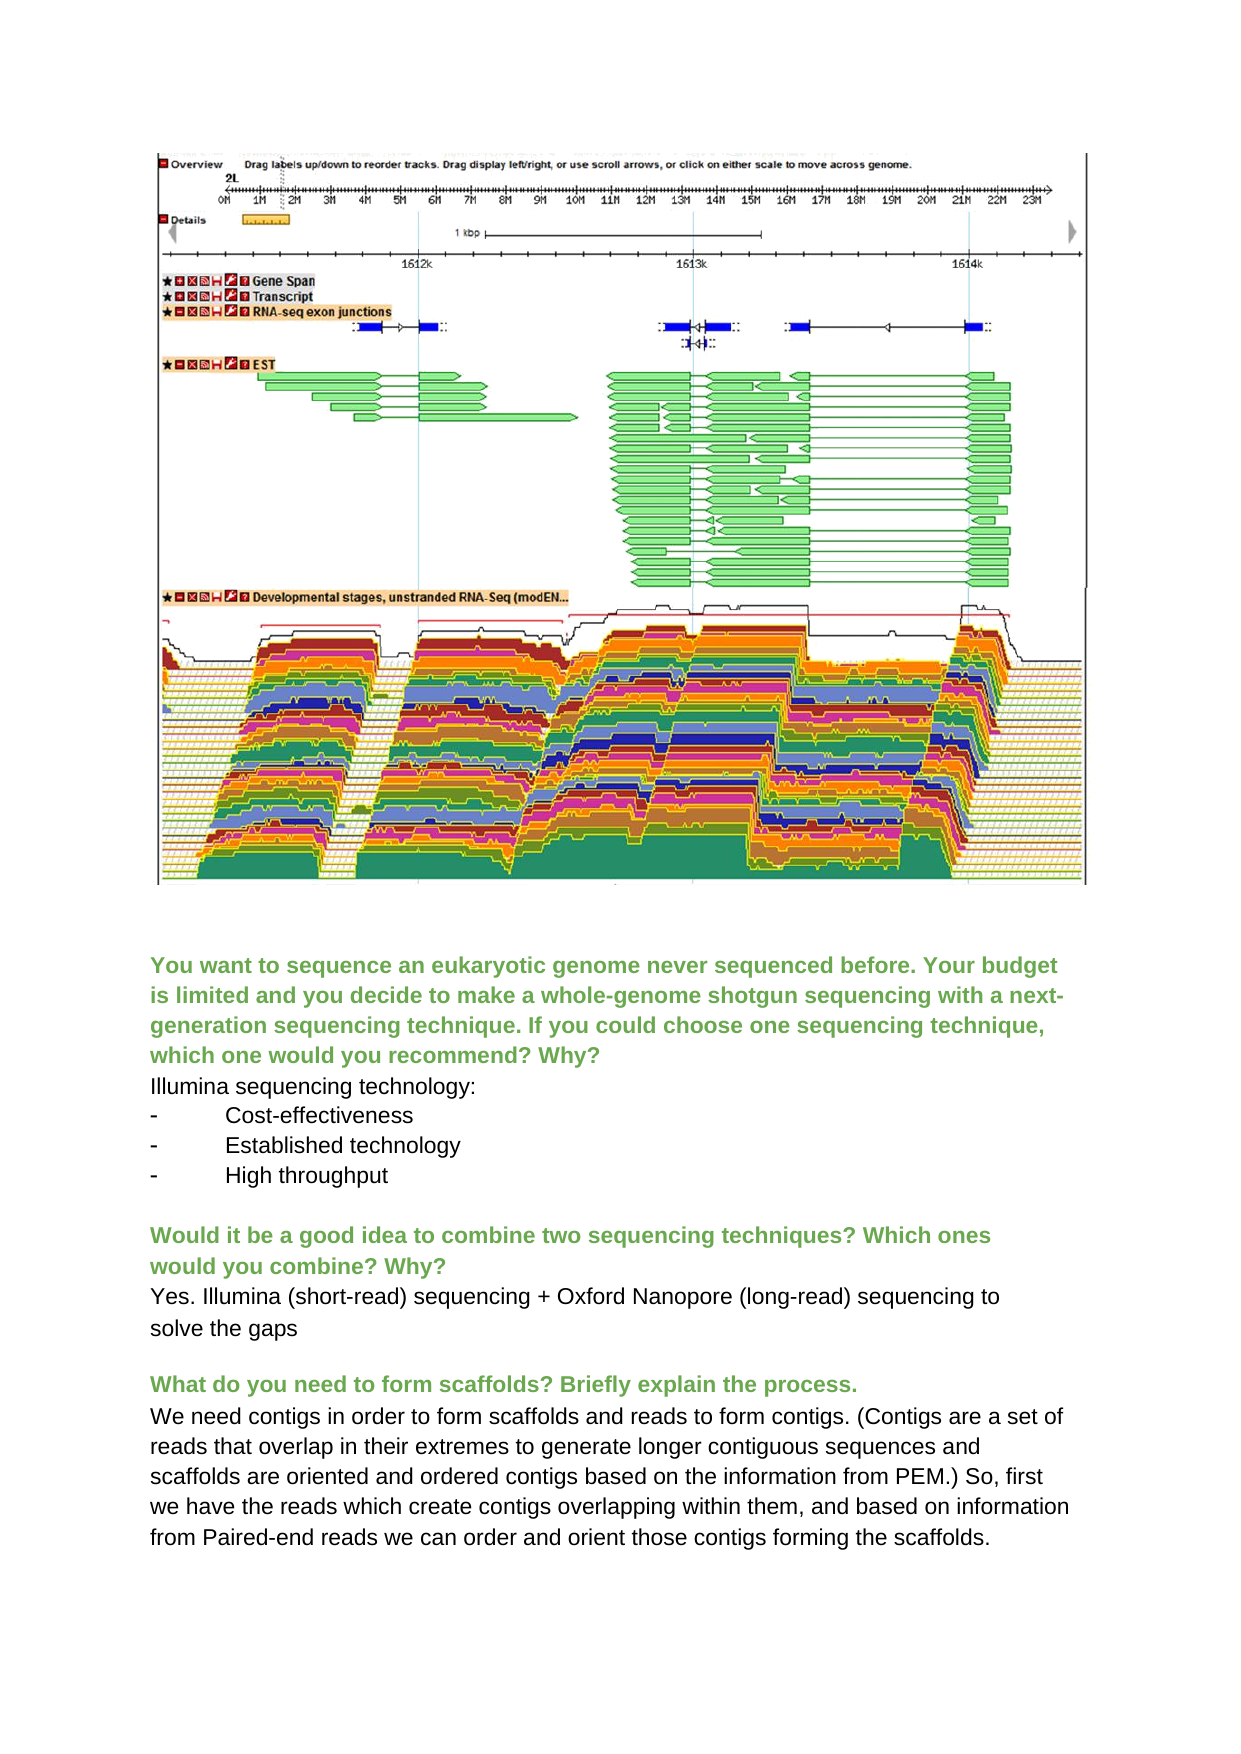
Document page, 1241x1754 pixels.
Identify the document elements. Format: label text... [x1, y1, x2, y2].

picture [152, 153, 1093, 885]
text Illumina sequencing technology: [150, 1073, 1090, 1099]
list Cost-effectiveness [150, 1102, 1090, 1128]
list Established technology [150, 1132, 1090, 1158]
text Yes. Illumina (short-read) sequencing + Oxford Nanopore (long-read) sequencing to solve the gaps [150, 1283, 1056, 1341]
list High throughput [150, 1162, 1090, 1189]
text We need contigs in order to form scaffolds and reads to form contigs. (Contigs are a set of reads that overlap in their extremes to generate longer contiguous sequences and scaffolds are oriented and ordered contigs based on the information from PEM.) So, first we have the reads which create contigs overlapping within them, and based on information from Paired-end reads we can order and orient those contigs forming the scaffolds. [150, 1403, 1075, 1550]
text Would it be a good idea to combine two sequencing techniques? Which ones would you combine? Why? [150, 1222, 1062, 1279]
text What do you need to form scaffolds? Briefly explain the process. [150, 1371, 1090, 1397]
text You want to sequence an eukaryotic genome never sequenced before. Your budget is limited and you decide to make a whole-genome shotgun sequencing with a next-generation sequencing technique. If you could choose one sequencing technique, which one would you recommend? Why? [150, 952, 1077, 1069]
